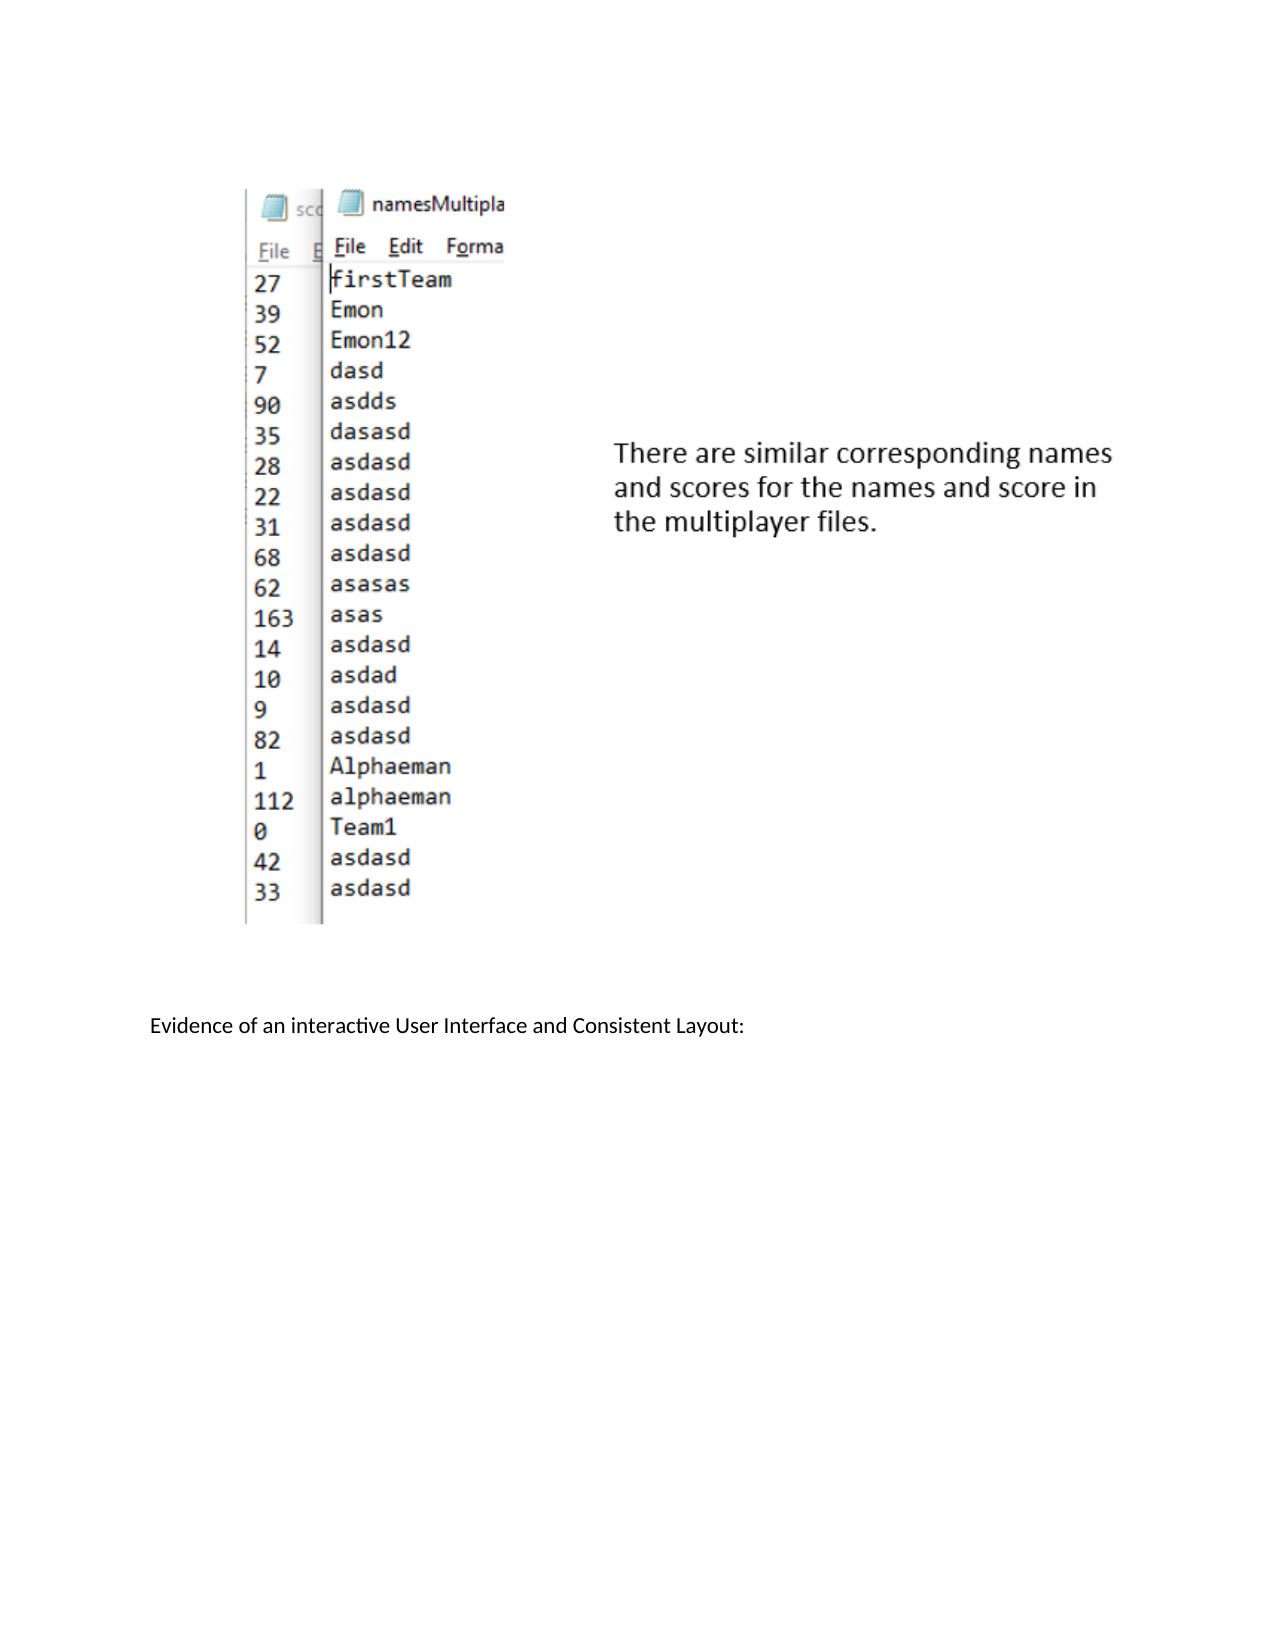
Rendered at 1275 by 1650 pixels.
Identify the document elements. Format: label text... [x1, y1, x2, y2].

text Evidence of an interactive User Interface and Consistent Layout: [150, 1011, 1125, 1039]
